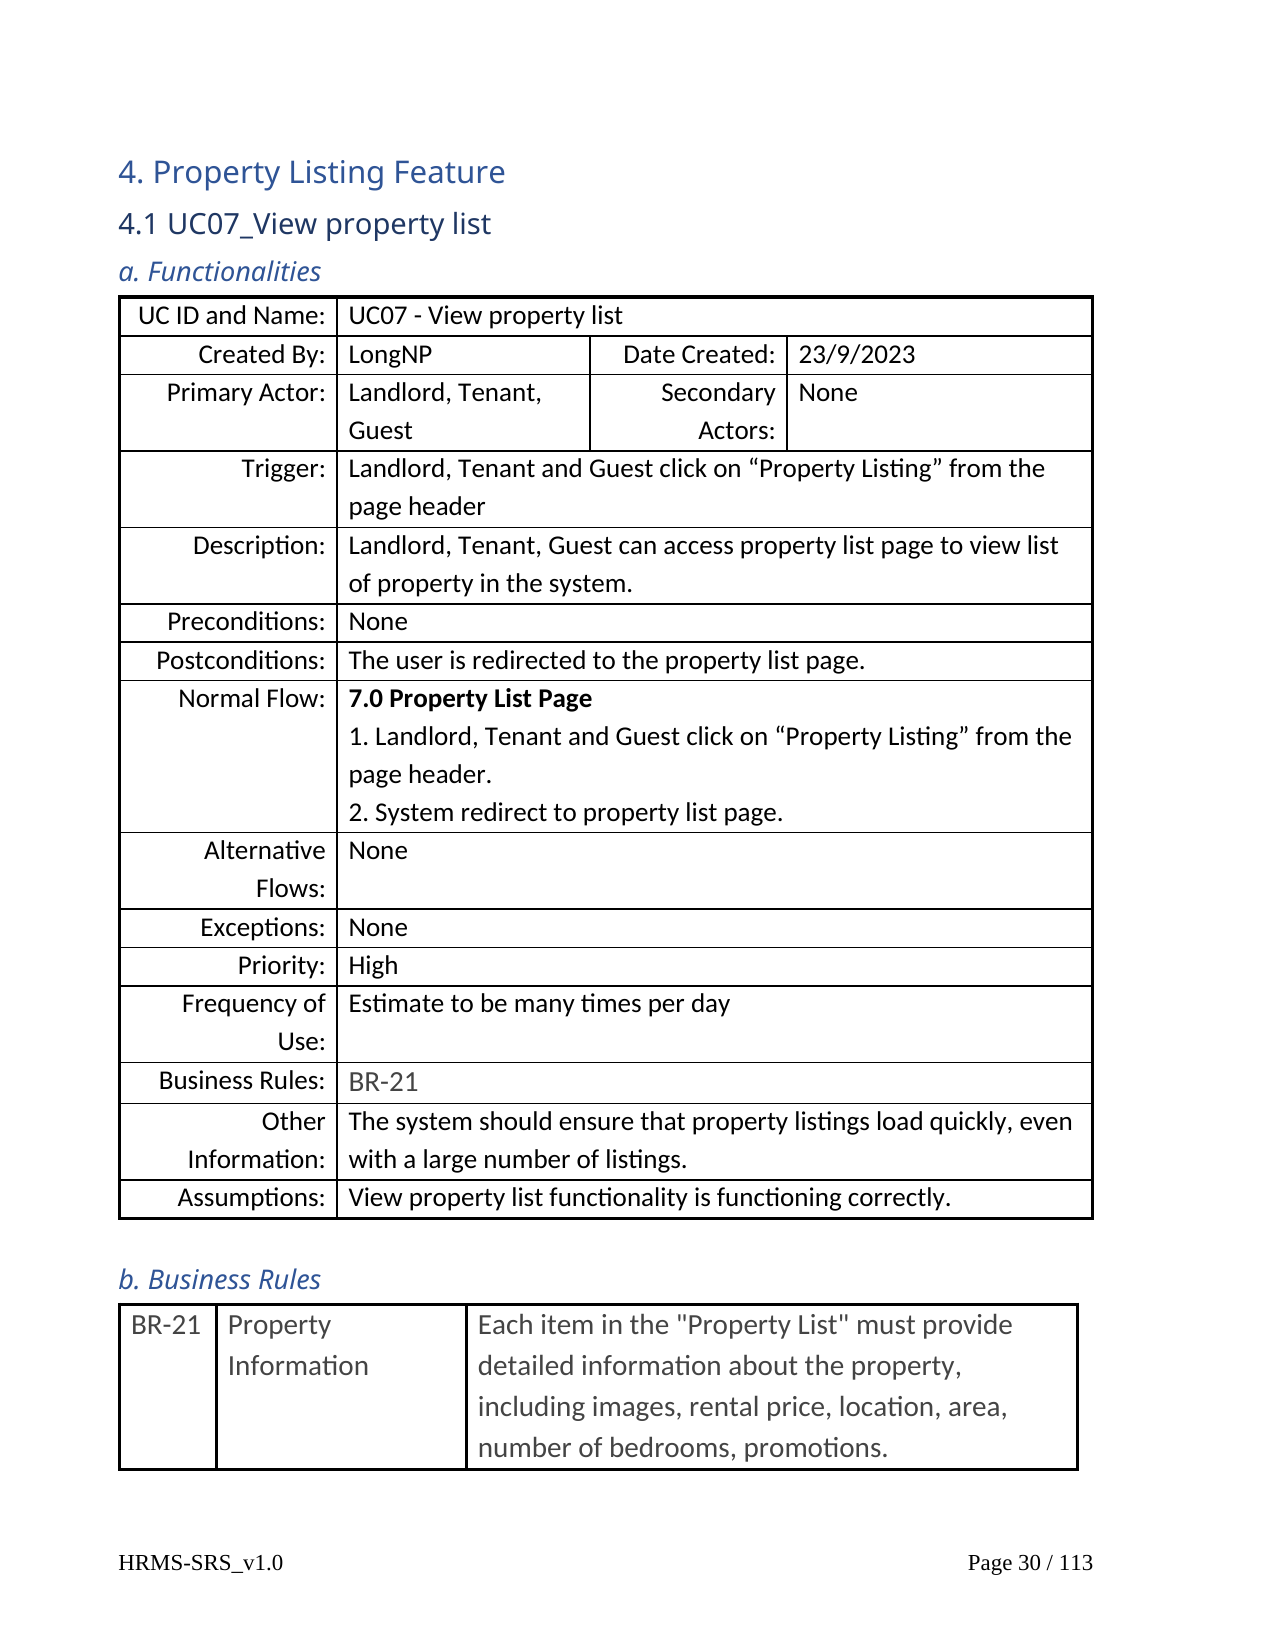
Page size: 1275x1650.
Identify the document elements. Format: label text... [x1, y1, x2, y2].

table_cell BR-21 [338, 1063, 1091, 1102]
table_cell Landlord, Tenant and Guest click on “Property Listing” from the page header [338, 452, 1091, 526]
subtitle b. Business Rules [118, 1260, 1125, 1297]
table_cell Assumptions: [121, 1181, 336, 1217]
table_cell Landlord, Tenant, Guest can access property list page to view list of property in the system. [338, 528, 1091, 603]
table_cell The user is redirected to the property list page. [338, 643, 1091, 680]
table_cell Exceptions: [121, 910, 336, 947]
table_cell The system should ensure that property listings load quickly, even with a large number of listings. [338, 1104, 1091, 1179]
subtitle 4. Property Listing Feature [118, 150, 1125, 193]
table_header UC07 - View property list [338, 299, 1091, 335]
table_cell LongNP [338, 337, 589, 374]
table_cell 23/9/2023 [788, 337, 1091, 374]
subtitle 4.1 UC07_View property list [118, 203, 1125, 243]
table_cell Estimate to be many times per day [338, 987, 1091, 1061]
table_cell Postconditions: [121, 643, 336, 680]
table_cell Description: [121, 528, 336, 603]
table_header UC ID and Name: [121, 299, 336, 335]
table_cell None [338, 833, 1091, 908]
subtitle a. Functionalities [118, 253, 1125, 290]
table_cell High [338, 948, 1091, 985]
table_cell None [338, 910, 1091, 947]
table_cell Normal Flow: [121, 681, 336, 832]
table_cell View property list functionality is functioning correctly. [338, 1181, 1091, 1217]
table_cell Other Information: [121, 1104, 336, 1179]
table_cell Created By: [121, 337, 336, 374]
table_cell Frequency of Use: [121, 987, 336, 1061]
table_header Each item in the "Property List" must provide detailed information about the property, including images, rental price, location, area, number of bedrooms, promotions. [468, 1306, 1076, 1468]
table_cell None [788, 375, 1091, 450]
table_cell Alternative Flows: [121, 833, 336, 908]
table_cell None [338, 605, 1091, 641]
table_cell Trigger: [121, 452, 336, 526]
table_header BR-21 [121, 1306, 215, 1468]
table_cell Preconditions: [121, 605, 336, 641]
table_cell Date Created: [591, 337, 786, 374]
table_header Property Information [218, 1306, 465, 1468]
table_cell Primary Actor: [121, 375, 336, 450]
table_cell Landlord, Tenant, Guest [338, 375, 589, 450]
table_cell 7.0 Property List Page 1. Landlord, Tenant and Guest click on “Property Listing” from the page header. 2. System redirect to property list page. [338, 681, 1091, 832]
table_cell Priority: [121, 948, 336, 985]
table_cell Secondary Actors: [591, 375, 786, 450]
table_cell Business Rules: [121, 1063, 336, 1102]
